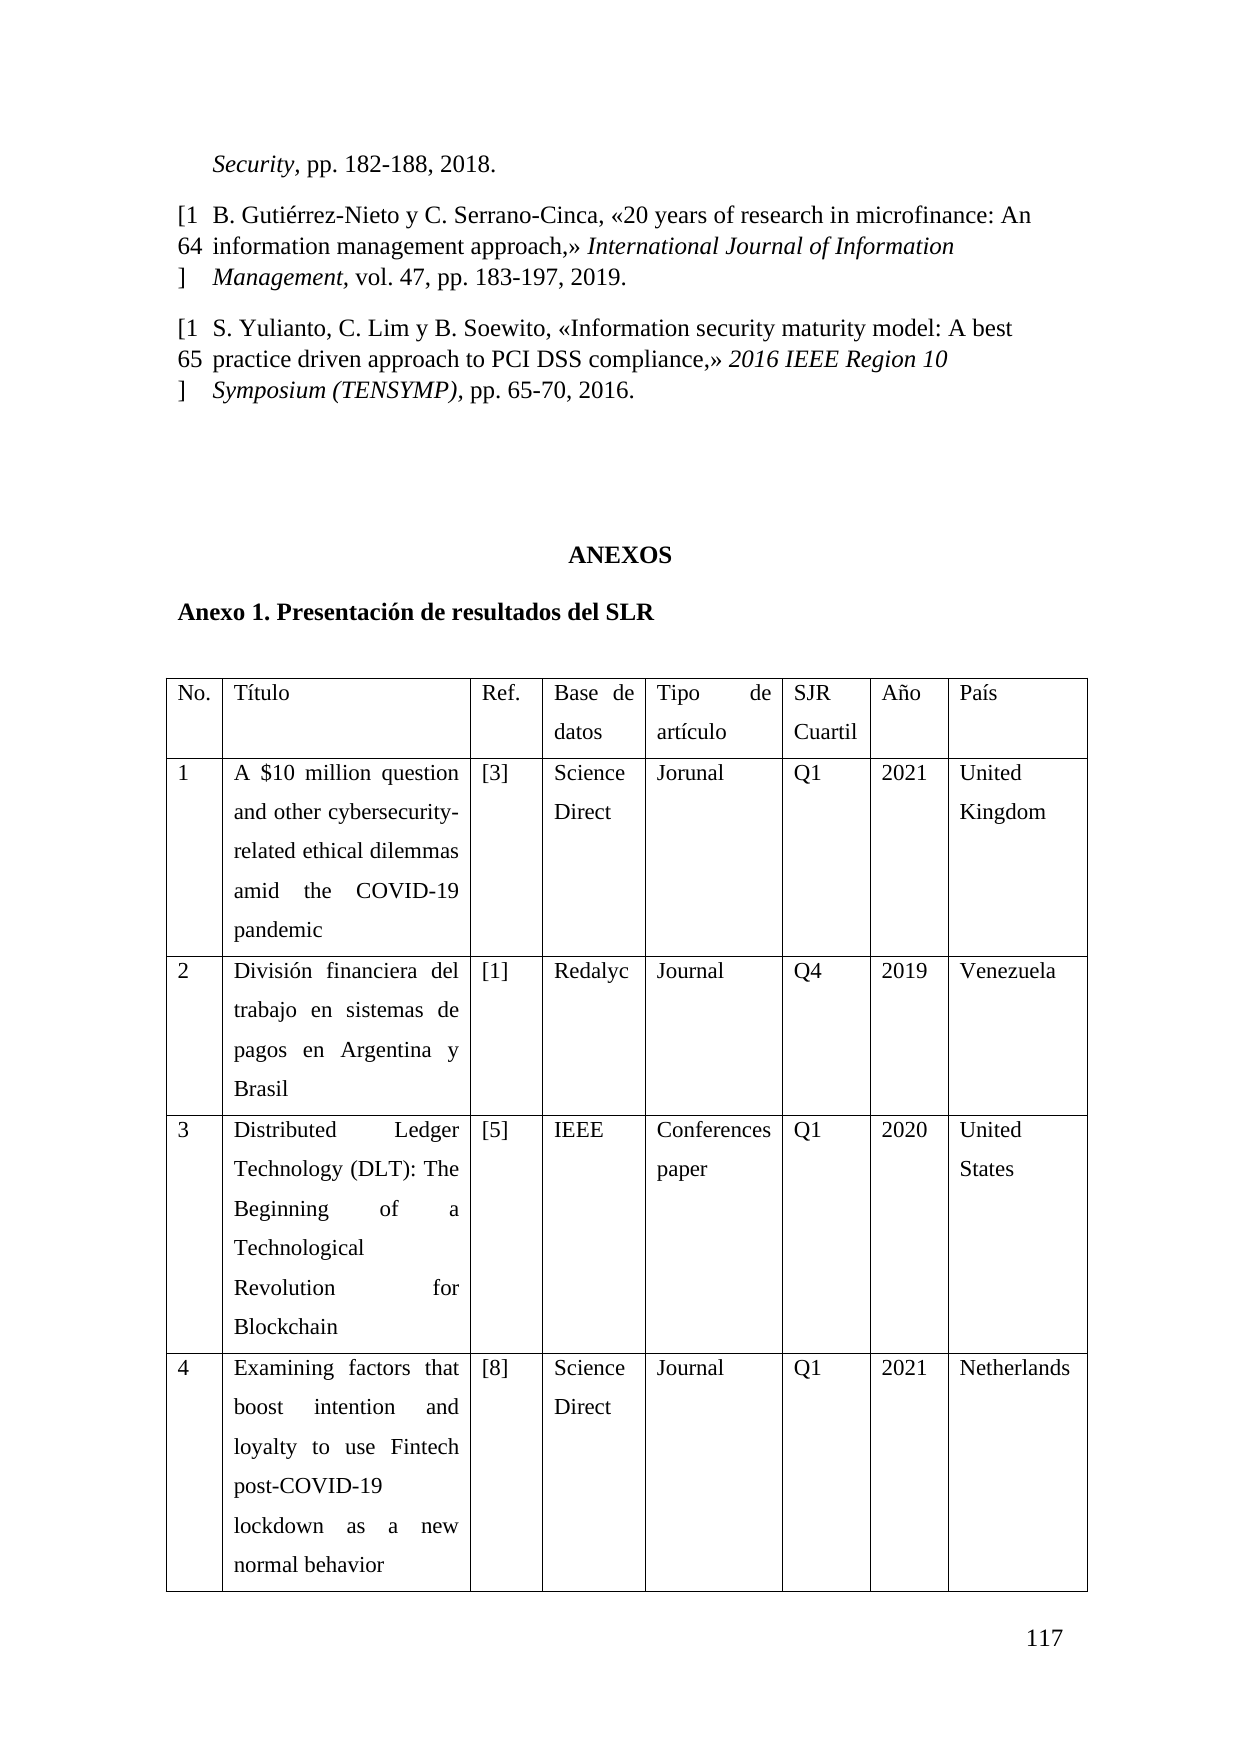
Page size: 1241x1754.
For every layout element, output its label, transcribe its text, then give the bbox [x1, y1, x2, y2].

table_cell Venezuela [949, 957, 1087, 1115]
table_cell Q1 [783, 1354, 870, 1591]
table_cell Q1 [783, 759, 870, 956]
table_cell [471, 957, 542, 1115]
table_cell [471, 759, 542, 956]
table_header Año [871, 679, 948, 758]
table_cell Jorunal [646, 759, 782, 956]
table_header País [949, 679, 1087, 758]
table_cell Science Direct [543, 1354, 645, 1591]
table_header No. [167, 679, 222, 758]
table_header Base de datos [543, 679, 645, 758]
table_cell A $10 million question and other cybersecurity-related ethical dilemmas amid the COVID-19 pandemic [223, 759, 470, 956]
table_cell Science Direct [543, 759, 645, 956]
table_cell United Kingdom [949, 759, 1087, 956]
table_cell Redalyc [543, 957, 645, 1115]
table_cell 3 [167, 1116, 222, 1353]
table_cell [471, 1116, 542, 1353]
table_cell Journal [646, 1354, 782, 1591]
table_cell Q1 [783, 1116, 870, 1353]
table_cell 2019 [871, 957, 948, 1115]
table_cell División financiera del trabajo en sistemas de pagos en Argentina y Brasil [223, 957, 470, 1115]
table_header Título [223, 679, 470, 758]
table_cell Netherlands [949, 1354, 1087, 1591]
text ANEXOS [177, 541, 1063, 569]
table_cell Examining factors that boost intention and loyalty to use Fintech post-COVID-19 lockdown as a new normal behavior [223, 1354, 470, 1591]
table_cell 2021 [871, 759, 948, 956]
table_cell Distributed Ledger Technology (DLT): The Beginning of a Technological Revolution for Blockchain [223, 1116, 470, 1353]
table_cell United States [949, 1116, 1087, 1353]
table_cell [471, 1354, 542, 1591]
table_header SJR Cuartil [783, 679, 870, 758]
table_cell Journal [646, 957, 782, 1115]
table_cell 2021 [871, 1354, 948, 1591]
table_cell Conferences paper [646, 1116, 782, 1353]
table_header Tipo de artículo [646, 679, 782, 758]
table_cell 4 [167, 1354, 222, 1591]
table_header Ref. [471, 679, 542, 758]
table_cell 1 [167, 759, 222, 956]
table_cell 2020 [871, 1116, 948, 1353]
text Anexo 1. Presentación de resultados del SLR [177, 597, 1063, 625]
table_cell IEEE [543, 1116, 645, 1353]
table_cell Q4 [783, 957, 870, 1115]
table_cell 2 [167, 957, 222, 1115]
